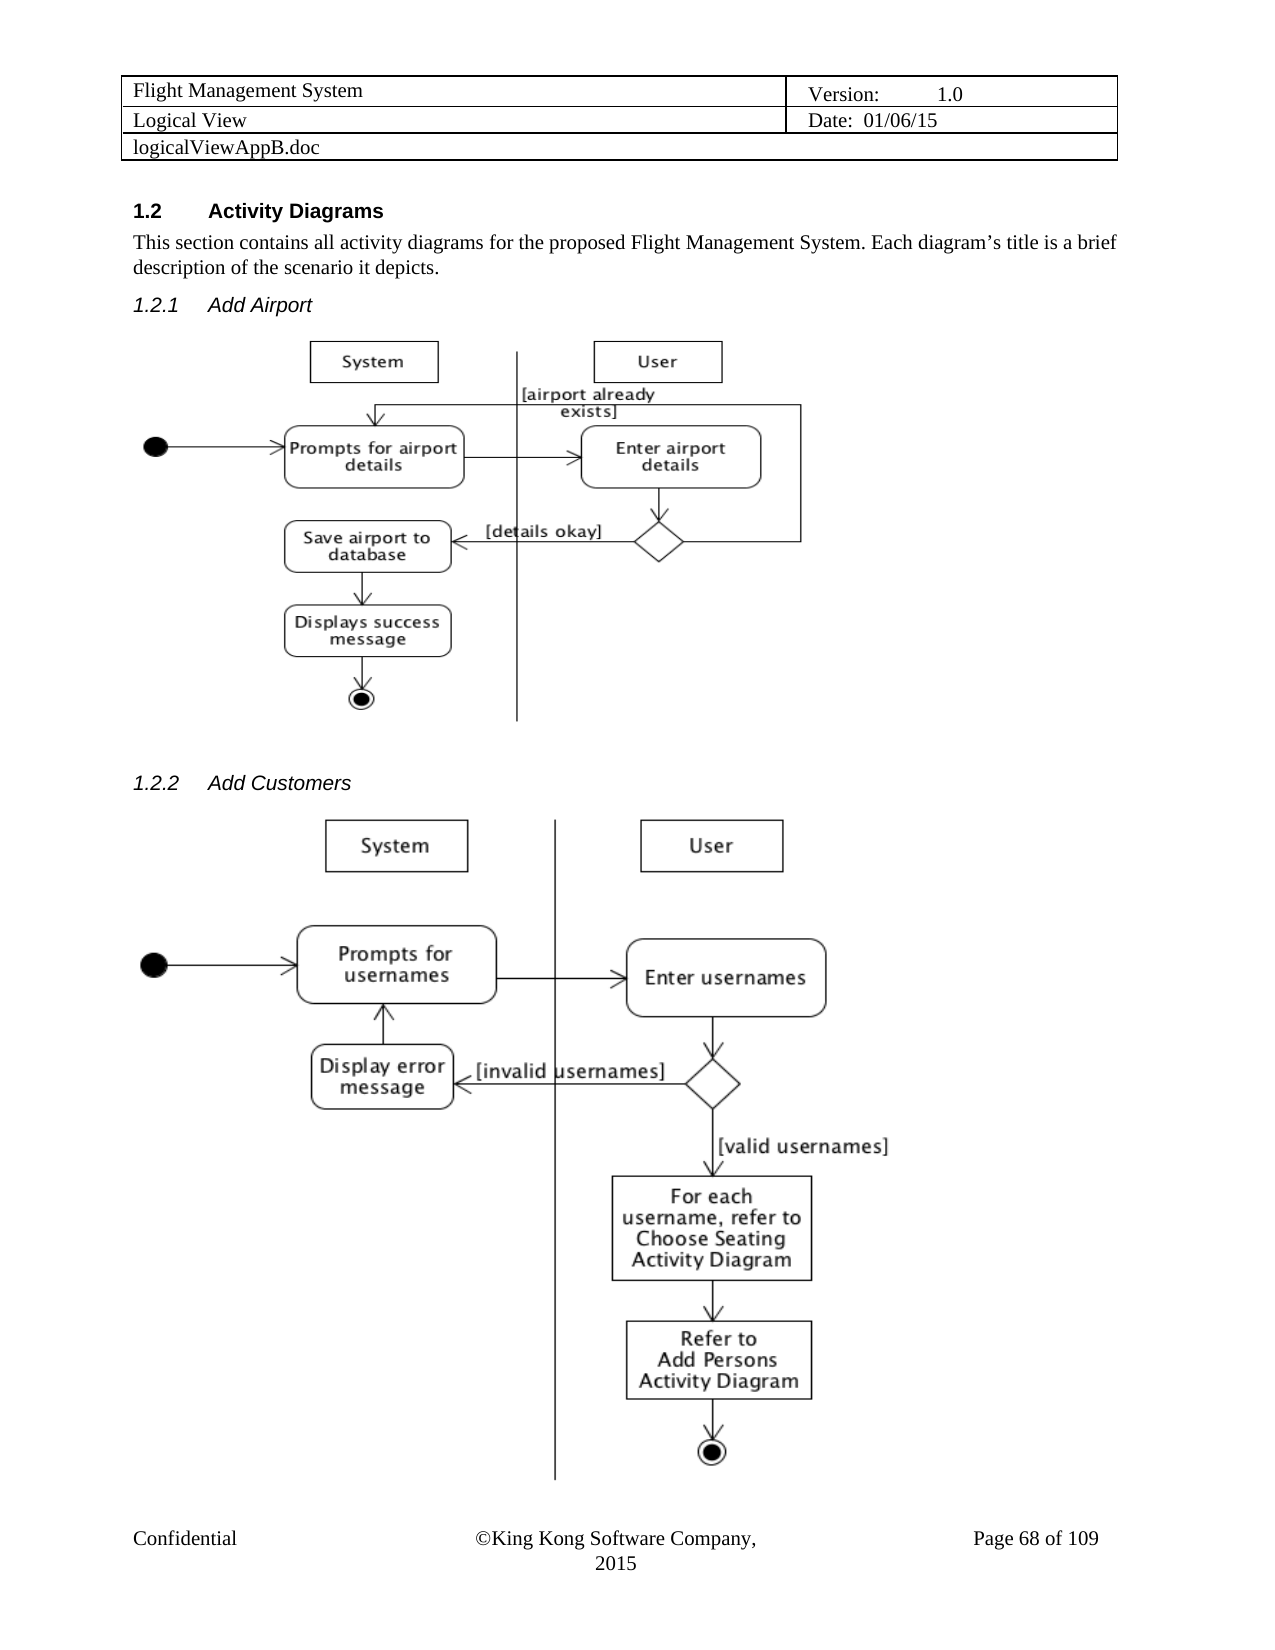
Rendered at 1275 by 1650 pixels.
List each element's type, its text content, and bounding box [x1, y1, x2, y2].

text This section contains all activity diagrams for the proposed Flight Management System. Each diagram’s title is a brief description of the scenario it depicts. [133, 229, 1125, 279]
subtitle Activity Diagrams [133, 198, 1125, 223]
picture [132, 800, 897, 1500]
subtitle Add Customers [133, 769, 1125, 794]
picture [132, 322, 808, 732]
subtitle Add Airport [133, 292, 1125, 317]
